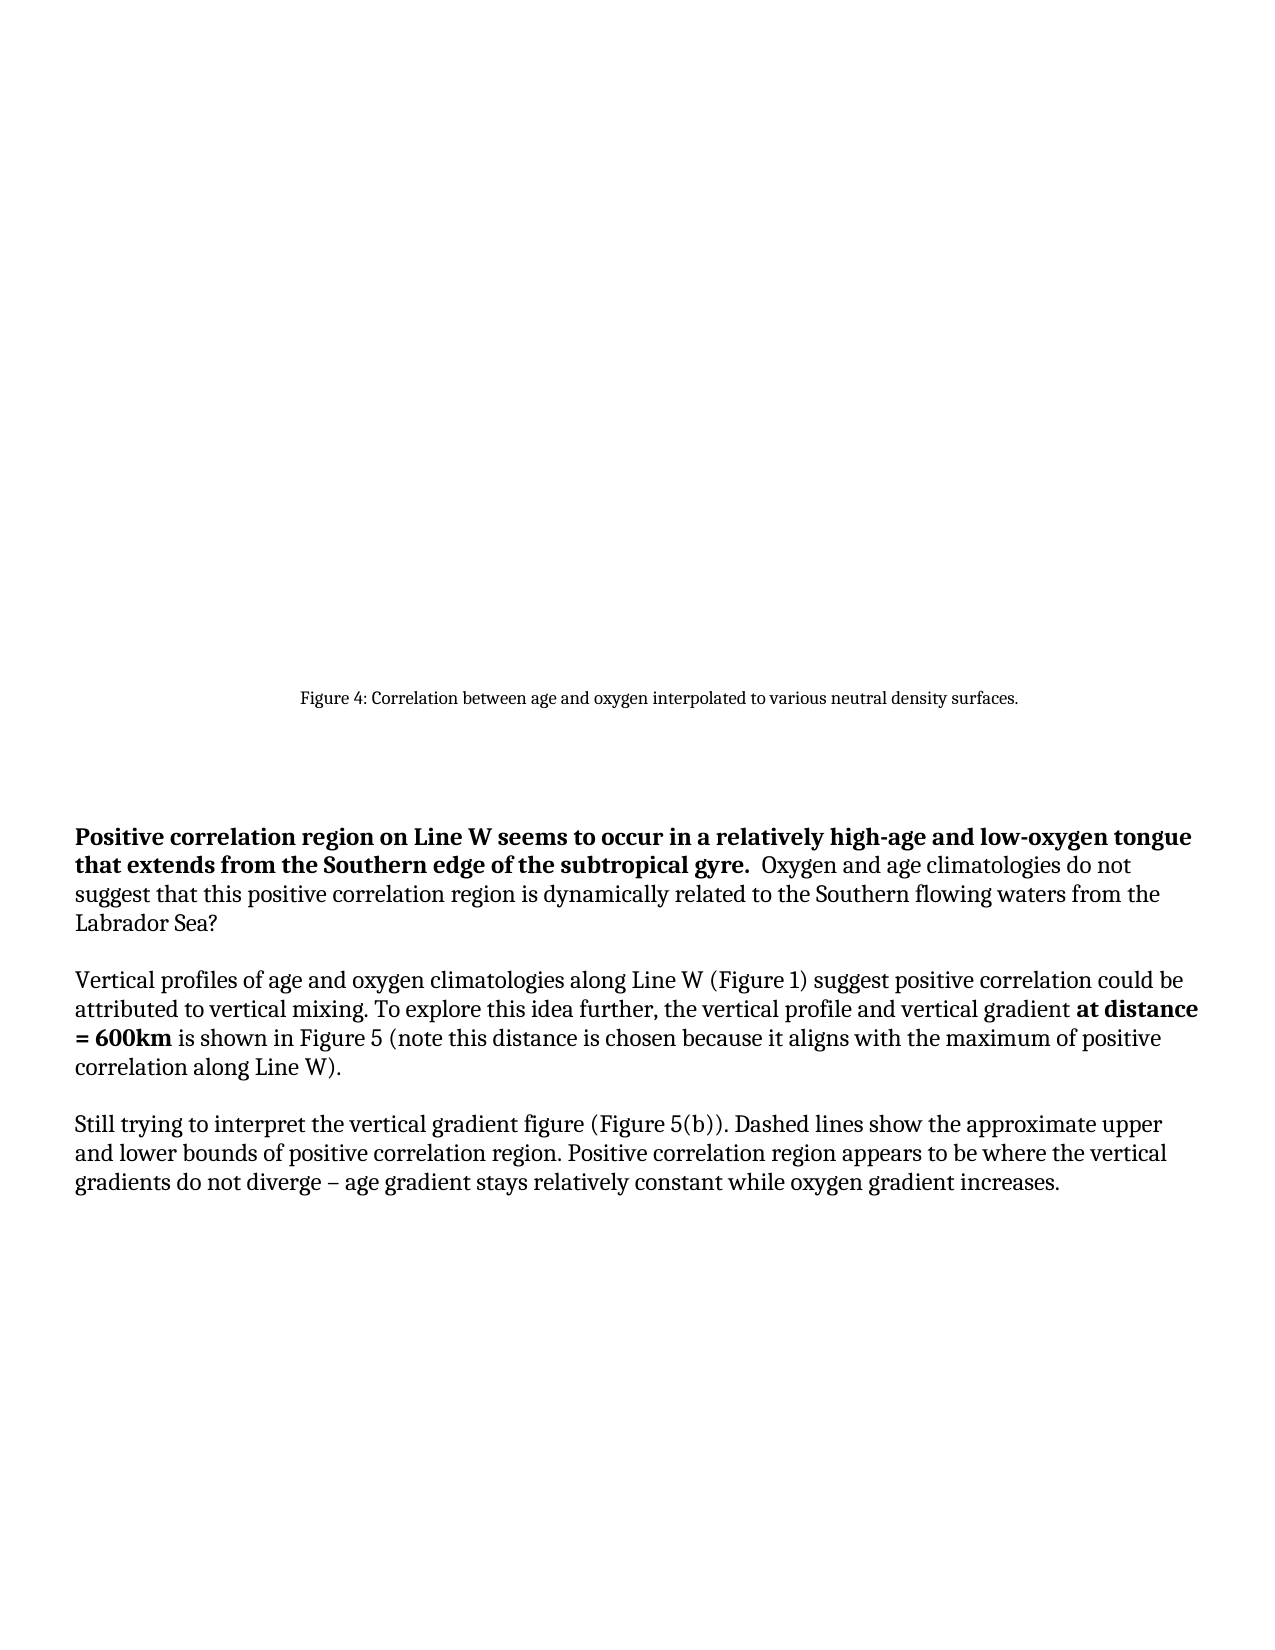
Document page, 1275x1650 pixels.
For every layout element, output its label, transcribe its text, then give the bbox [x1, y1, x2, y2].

text Still trying to interpret the vertical gradient figure (Figure 5(b)). Dashed lines show the approximate upper and lower bounds of positive correlation region. Positive correlation region appears to be where the vertical gradients do not diverge – age gradient stays relatively constant while oxygen gradient increases. [75, 1110, 1200, 1196]
text Vertical profiles of age and oxygen climatologies along Line W (Figure 1) suggest positive correlation could be attributed to vertical mixing. To explore this idea further, the vertical profile and vertical gradient at distance = 600km is shown in Figure 5 (note this distance is chosen because it aligns with the maximum of positive correlation along Line W). [75, 966, 1200, 1081]
text Positive correlation region on Line W seems to occur in a relatively high-age and low-oxygen tongue that extends from the Southern edge of the subtropical gyre. Oxygen and age climatologies do not suggest that this positive correlation region is dynamically related to the Southern flowing waters from the Labrador Sea? [75, 822, 1200, 937]
